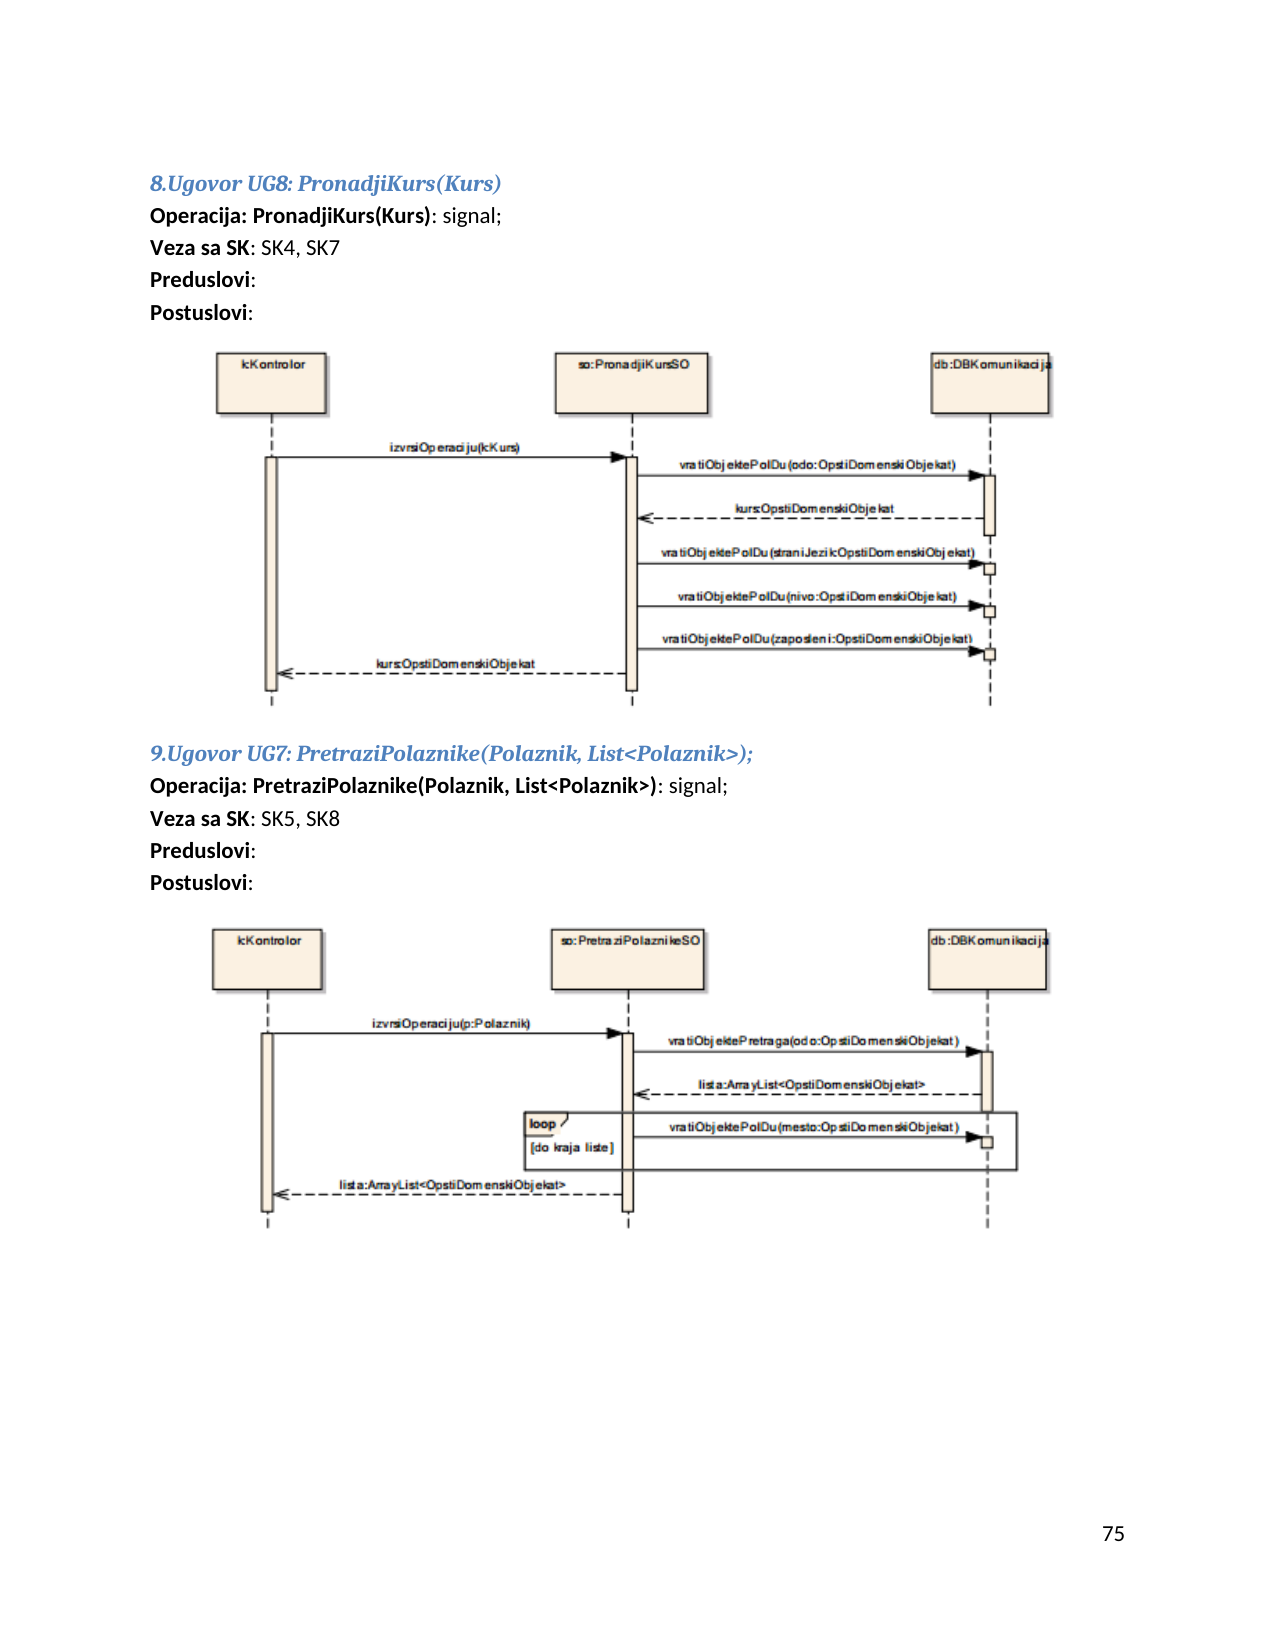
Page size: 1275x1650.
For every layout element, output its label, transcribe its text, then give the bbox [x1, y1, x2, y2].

text Operacija: PretraziPolaznike(Polaznik, List<Polaznik>): signal; Veza sa SK: SK5, SK8 Preduslovi: Postuslovi: [150, 771, 1125, 896]
picture [210, 350, 1065, 717]
subtitle 8.Ugovor UG8: PronadjiKurs(Kurs) [150, 171, 1125, 197]
subtitle 9.Ugovor UG7: PretraziPolaznike(Polaznik, List<Polaznik>); [150, 741, 1125, 768]
text Operacija: PronadjiKurs(Kurs): signal; Veza sa SK: SK4, SK7 Preduslovi: Postuslovi: [150, 201, 1125, 326]
picture [206, 921, 1069, 1238]
